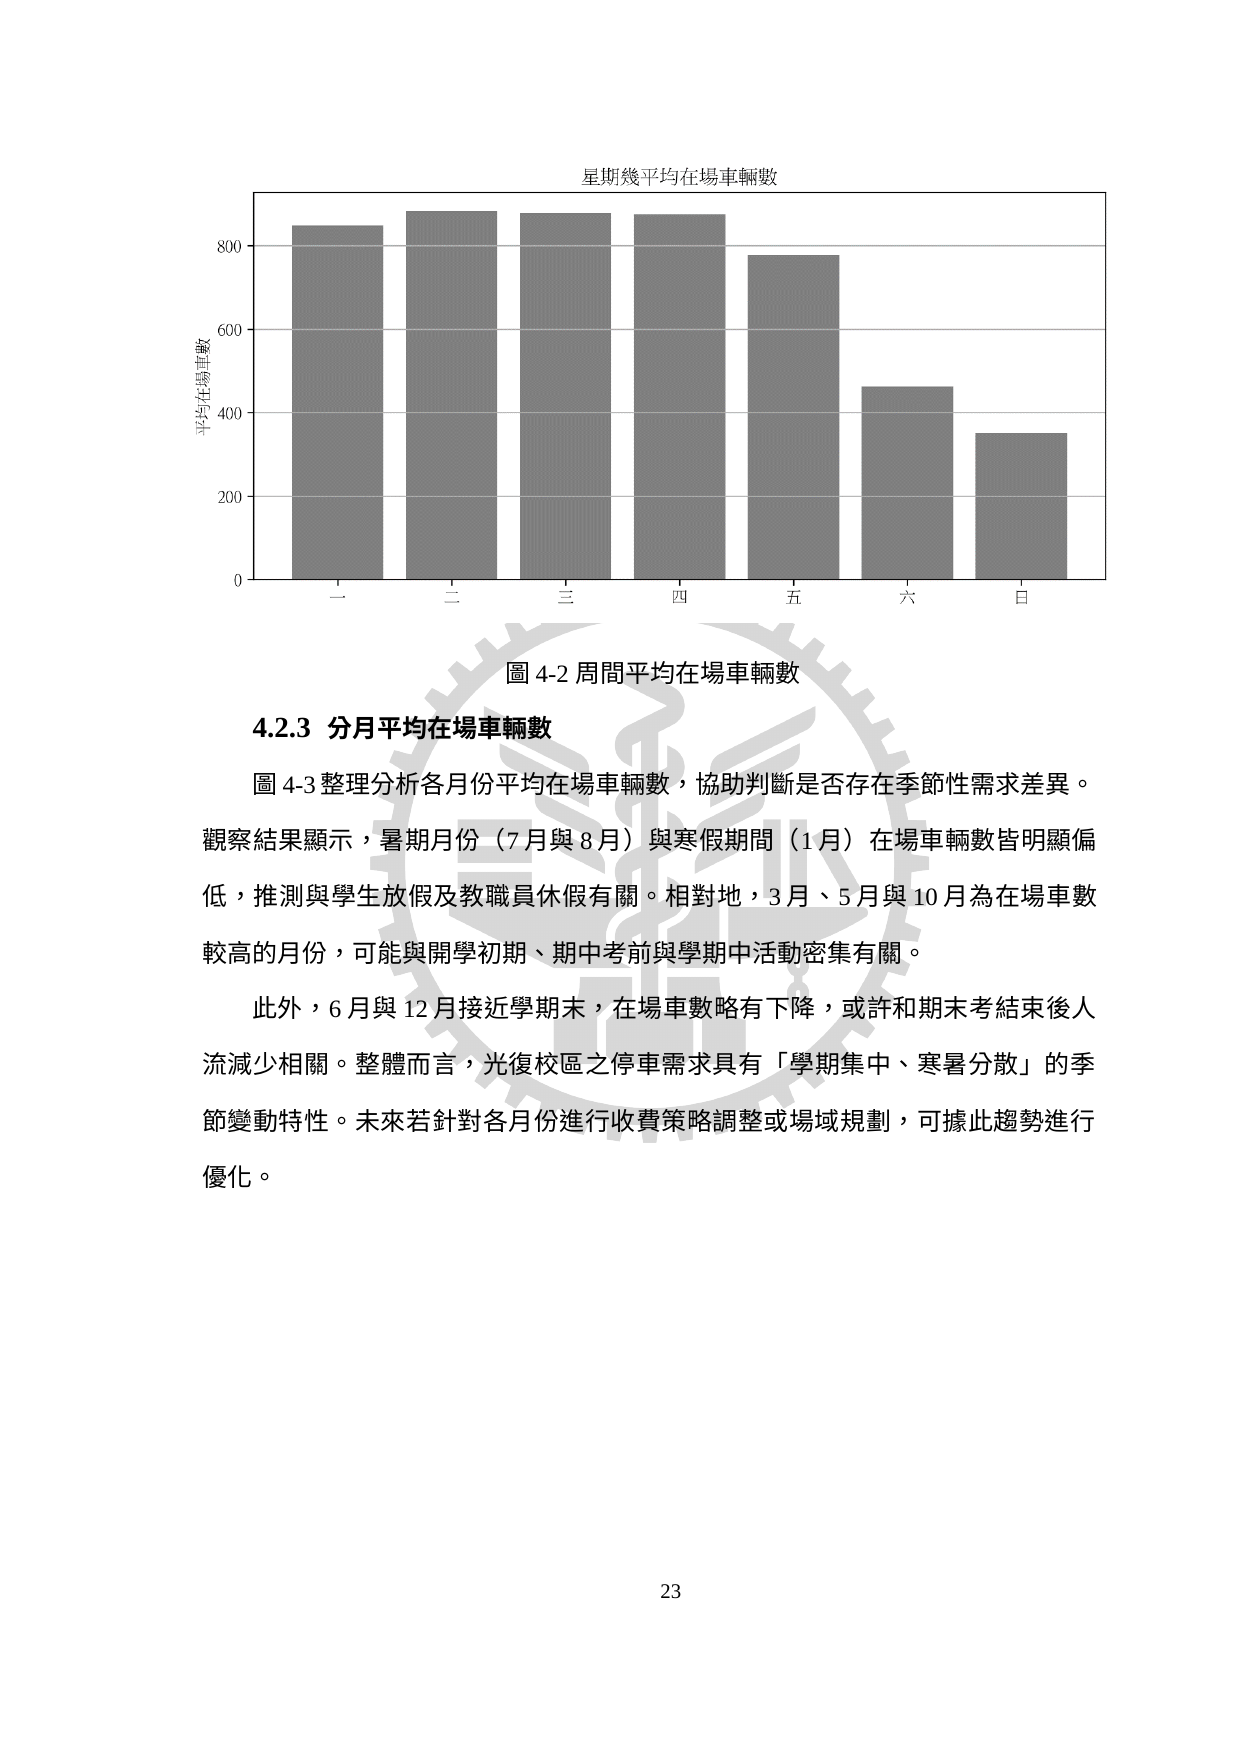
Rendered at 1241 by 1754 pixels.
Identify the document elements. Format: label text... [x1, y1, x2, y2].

picture [177, 150, 1123, 623]
subtitle 分月平均在場車輛數 [202, 708, 1097, 746]
text 此外，6月與12月接近學期末，在場車數略有下降，或許和期末考結束後人流減少相關。整體而言，光復校區之停車需求具有「學期集中、寒暑分散」的季節變動特性。未來若針對各月份進行收費策略調整或場域規劃，可據此趨勢進行優化。 [202, 988, 1097, 1194]
text 圖4-2 周間平均在場車輛數 [187, 652, 1097, 690]
text 圖4-3整理分析各月份平均在場車輛數，協助判斷是否存在季節性需求差異。觀察結果顯示，暑期月份（7月與8月）與寒假期間（1月）在場車輛數皆明顯偏低，推測與學生放假及教職員休假有關。相對地，3月、5月與10月為在場車數較高的月份，可能與開學初期、期中考前與學期中活動密集有關。 [202, 764, 1097, 970]
